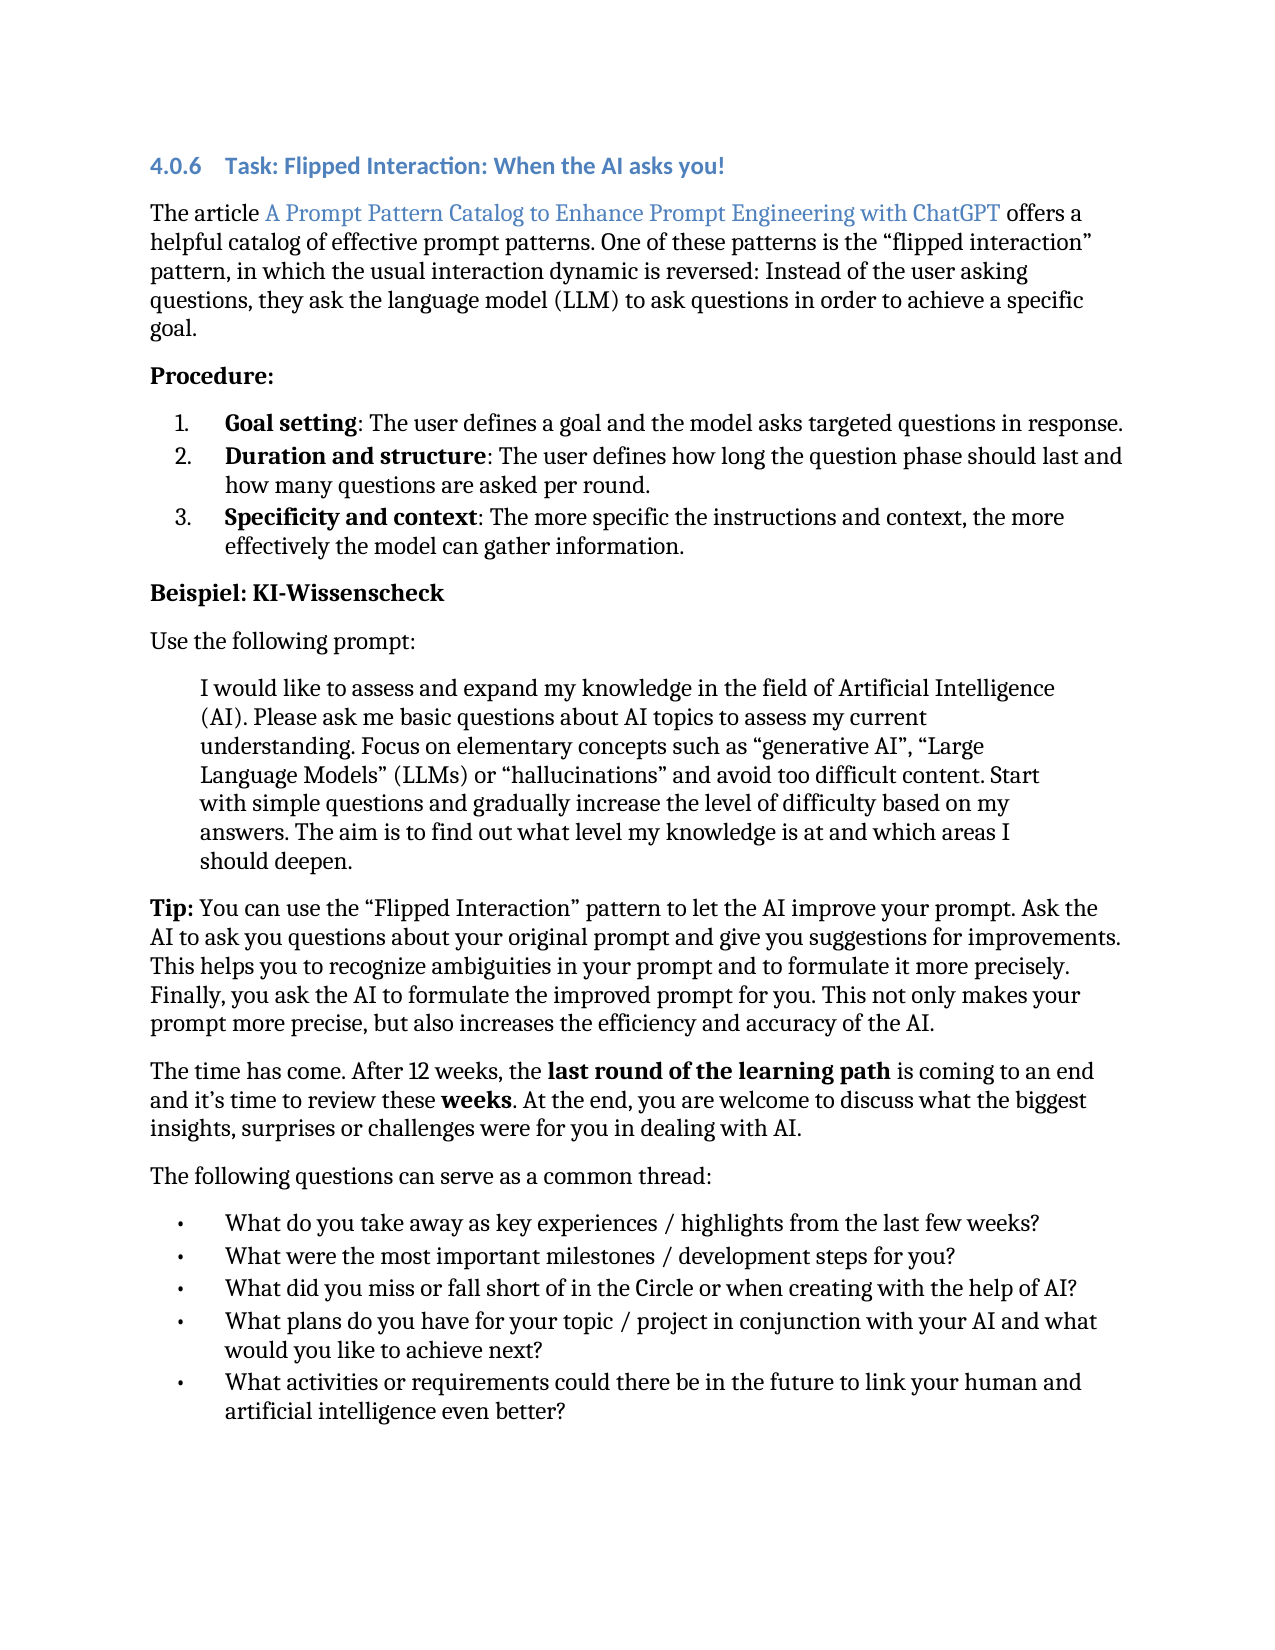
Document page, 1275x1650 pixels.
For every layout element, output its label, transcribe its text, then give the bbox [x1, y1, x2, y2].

text Tip: You can use the “Flipped Interaction” pattern to let the AI improve your prompt. Ask the AI to ask you questions about your original prompt and give you suggestions for improvements. This helps you to recognize ambiguities in your prompt and to formulate it more precisely. Finally, you ask the AI to formulate the improved prompt for you. This not only makes your prompt more precise, but also increases the efficiency and accuracy of the AI. [150, 894, 1125, 1038]
text The article A Prompt Pattern Catalog to Enhance Prompt Engineering with ChatGPT offers a helpful catalog of effective prompt patterns. One of these patterns is the “flipped interaction” pattern, in which the usual interaction dynamic is reversed: Instead of the user asking questions, they ask the language model (LLM) to ask questions in order to achieve a specific goal. [150, 199, 1125, 343]
list Duration and structure: The user defines how long the question phase should last and how many questions are asked per round. [175, 442, 1125, 499]
list What activities or requirements could there be in the future to link your human and artificial intelligence even better? [175, 1368, 1125, 1426]
list What did you miss or fall short of in the Circle or when creating with the help of AI? [175, 1274, 1125, 1303]
list What do you take away as key experiences / highlights from the last few weeks? [175, 1209, 1125, 1238]
text Use the following prompt: [150, 627, 1125, 656]
list What plans do you have for your topic / project in conjunction with your AI and what would you like to achieve next? [175, 1307, 1125, 1364]
list Specificity and context: The more specific the instructions and context, the more effectively the model can gather information. [175, 503, 1125, 561]
list Goal setting: The user defines a goal and the model asks targeted questions in response. [175, 409, 1125, 438]
text I would like to assess and expand my knowledge in the field of Artificial Intelligence (AI). Please ask me basic questions about AI topics to assess my current understanding. Focus on elementary concepts such as “generative AI”, “Large Language Models” (LLMs) or “hallucinations” and avoid too difficult content. Start with simple questions and gradually increase the level of difficulty based on my answers. The aim is to find out what level my knowledge is at and which areas I should deepen. [200, 674, 1075, 876]
text Beispiel: KI-Wissenscheck [150, 579, 1125, 608]
list What were the most important milestones / development steps for you? [175, 1242, 1125, 1271]
text The time has come. After 12 weeks, the last round of the learning path is coming to an end and it’s time to review these weeks. At the end, you are welcome to discuss what the biggest insights, surprises or challenges were for you in dealing with AI. [150, 1057, 1125, 1143]
text The following questions can serve as a common thread: [150, 1162, 1125, 1191]
subtitle 4.0.6 Task: Flipped Interaction: When the AI asks you! [150, 150, 1125, 181]
text Procedure: [150, 362, 1125, 391]
